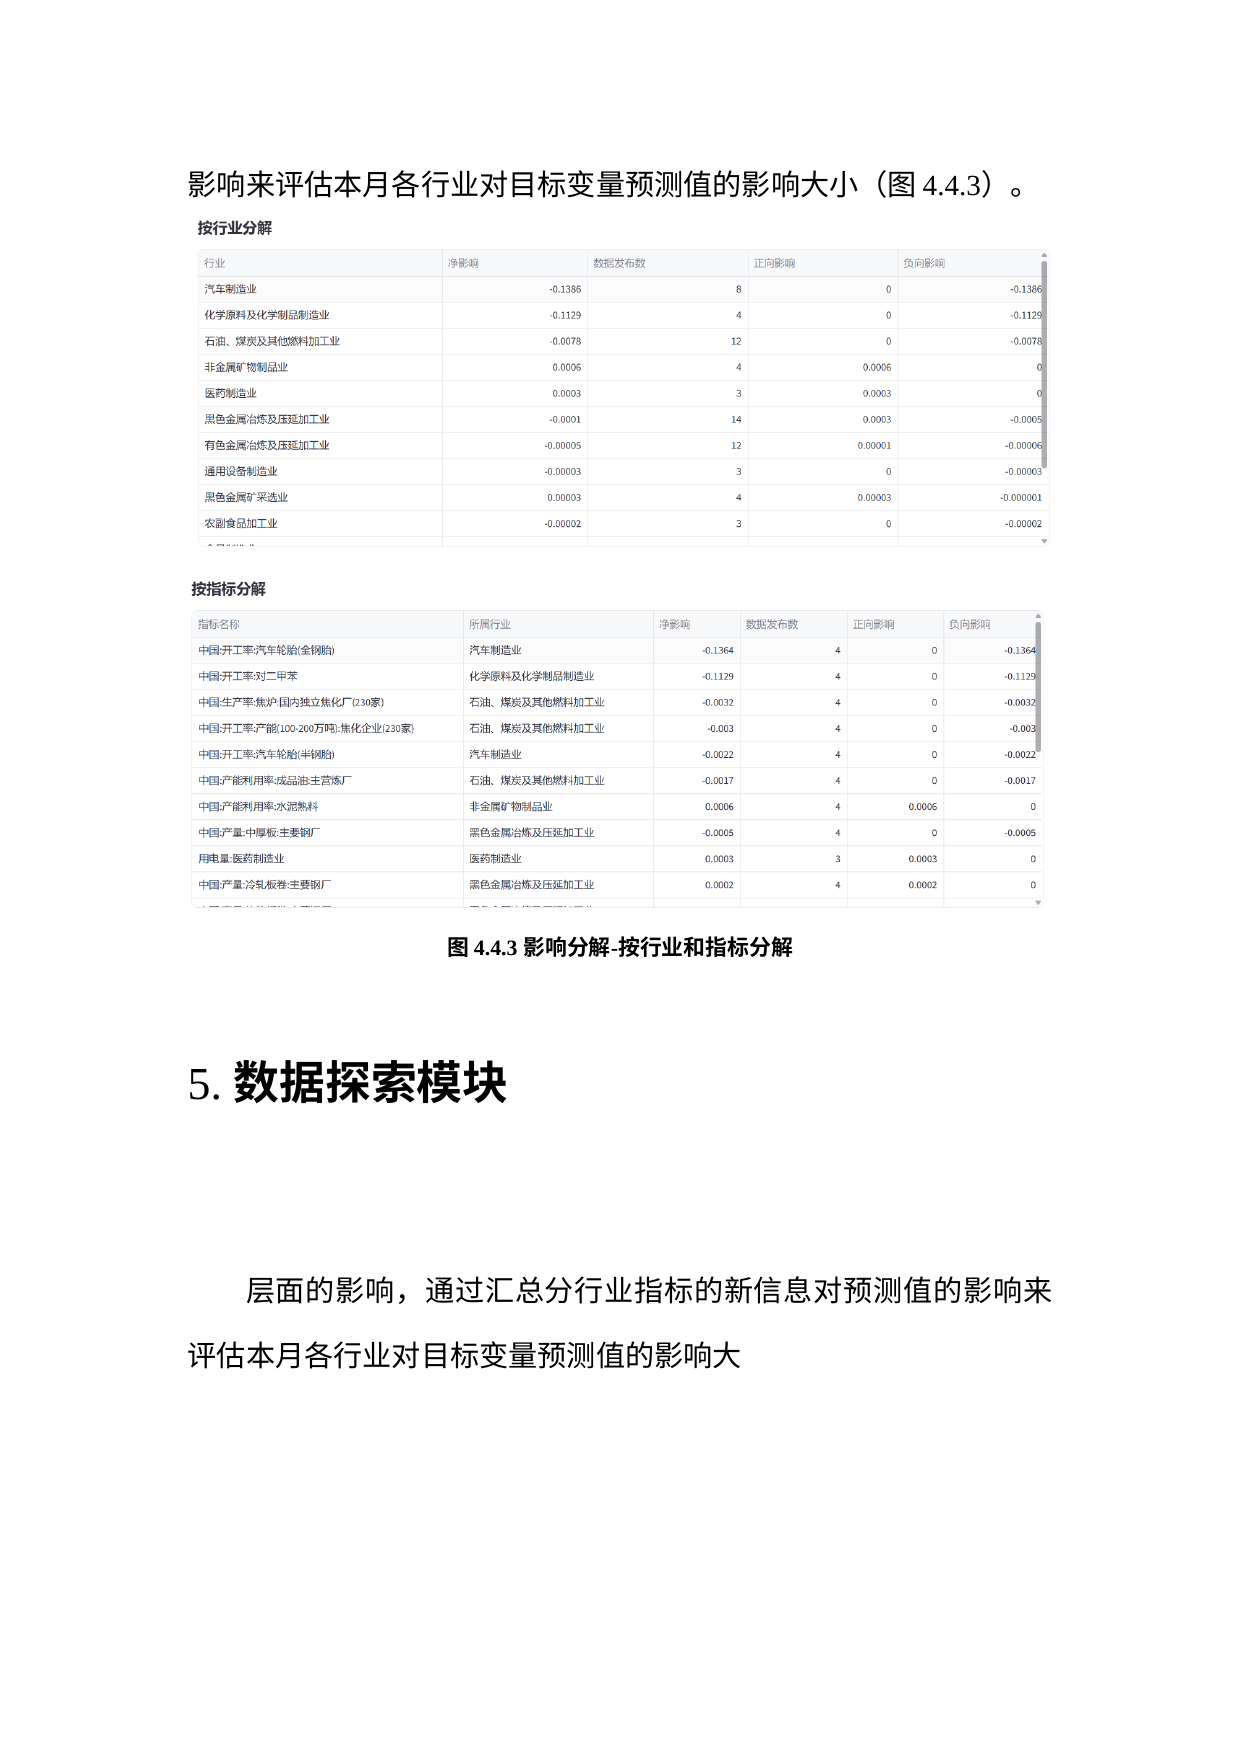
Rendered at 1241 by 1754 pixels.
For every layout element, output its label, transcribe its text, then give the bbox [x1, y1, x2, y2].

text 图4.4.3 影响分解-按行业和指标分解 [187, 930, 1053, 962]
picture [187, 572, 1053, 915]
text 层面的影响，通过汇总分行业指标的新信息对预测值的影响来评估本月各行业对目标变量预测值的影响大 [187, 1256, 1053, 1386]
picture [187, 215, 1053, 558]
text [187, 150, 1053, 215]
subtitle 5. 数据探索模块 [187, 1030, 1053, 1128]
